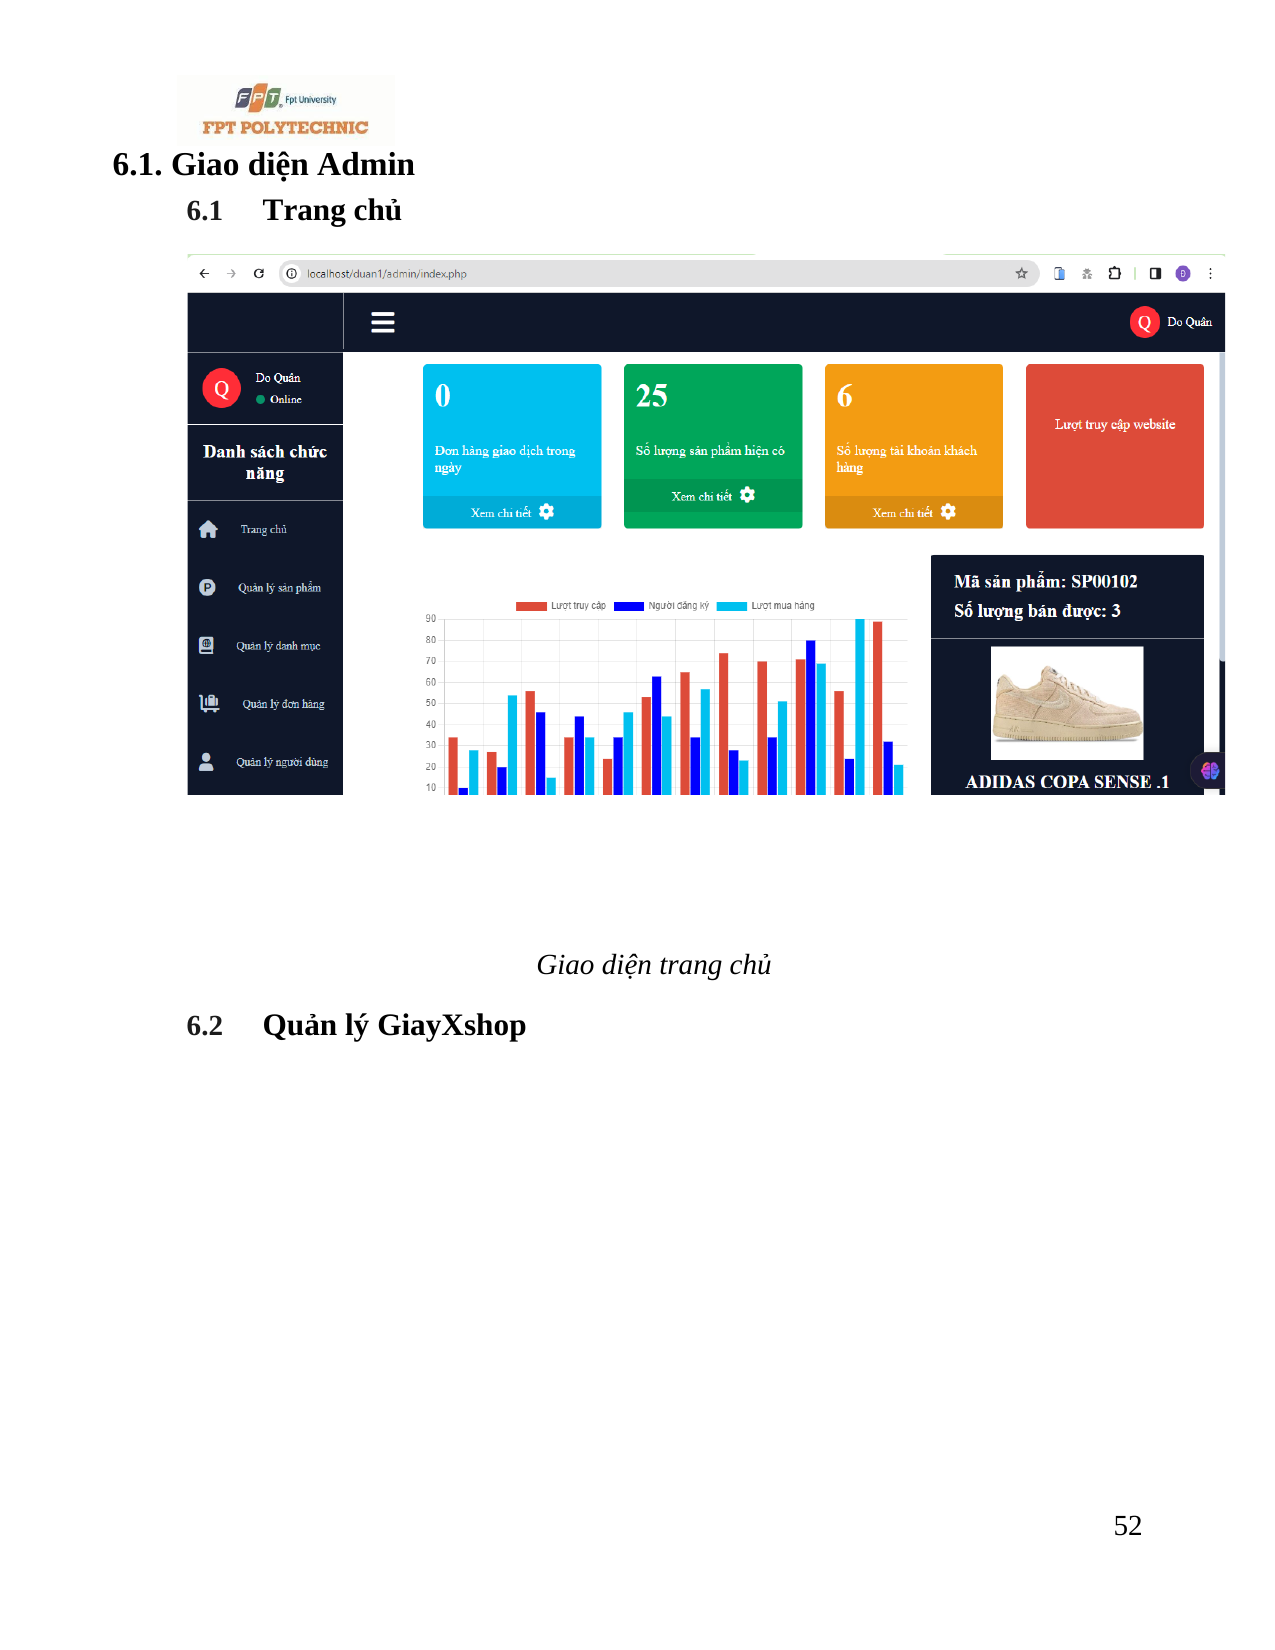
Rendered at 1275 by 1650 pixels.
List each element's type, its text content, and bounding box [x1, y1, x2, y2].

picture [176, 75, 395, 144]
subtitle Quản lý GiayXshop [186, 1007, 1198, 1042]
text Giao diện trang chủ [112, 947, 1198, 981]
picture [187, 254, 1225, 795]
subtitle 6.1. Giao diện Admin [112, 144, 1198, 182]
subtitle Trang chủ [186, 191, 1198, 227]
